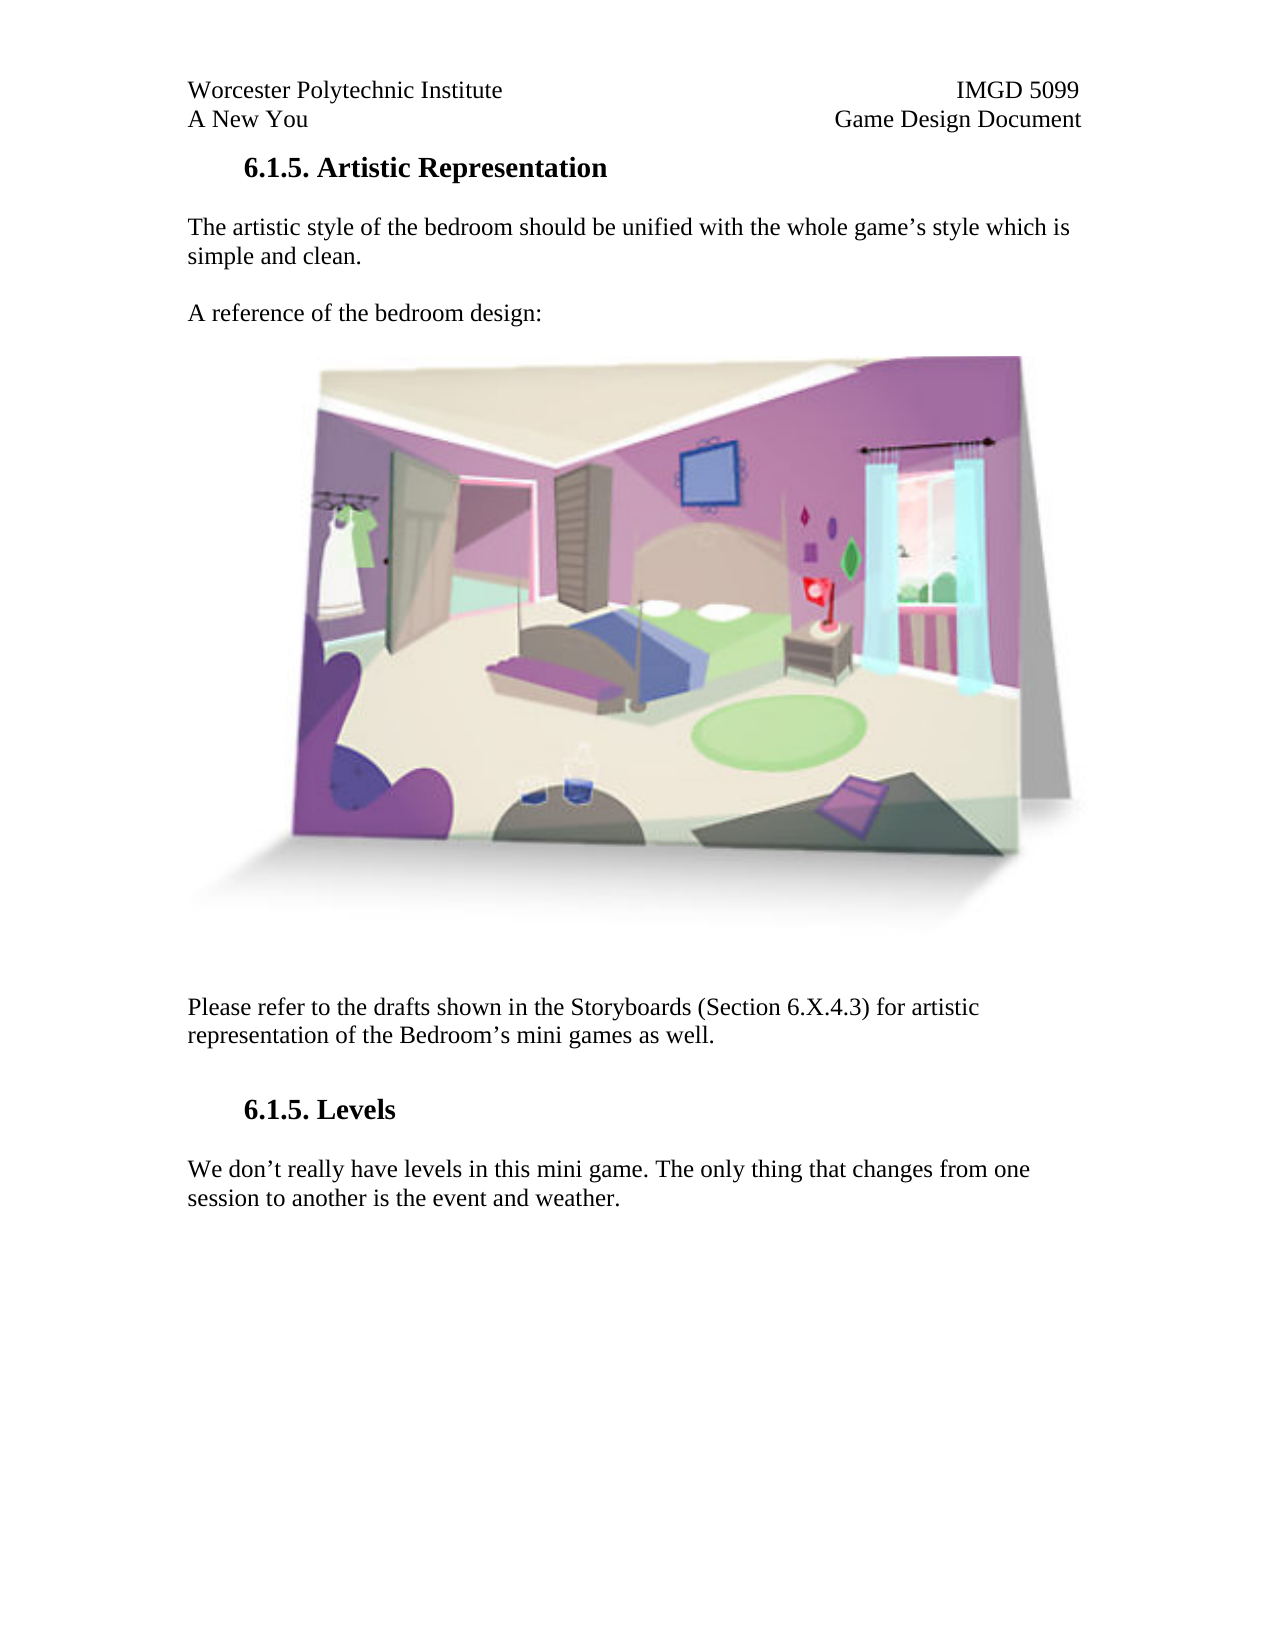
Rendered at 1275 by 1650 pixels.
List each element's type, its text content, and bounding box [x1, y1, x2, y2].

text 6.1.5. Artistic Representation [244, 150, 1087, 183]
picture [187, 356, 1088, 935]
text A reference of the bedroom design: [187, 298, 1087, 327]
text Please refer to the drafts shown in the Storyboards (Section 6.X.4.3) for artistic representation of the Bedroom’s mini games as well. [187, 992, 1087, 1049]
text We don’t really have levels in this mini game. The only thing that changes from one session to another is the event and weather. [187, 1154, 1087, 1212]
text The artistic style of the bedroom should be unified with the whole game’s style which is simple and clean. [187, 212, 1087, 270]
text 6.1.5. Levels [244, 1092, 1087, 1126]
